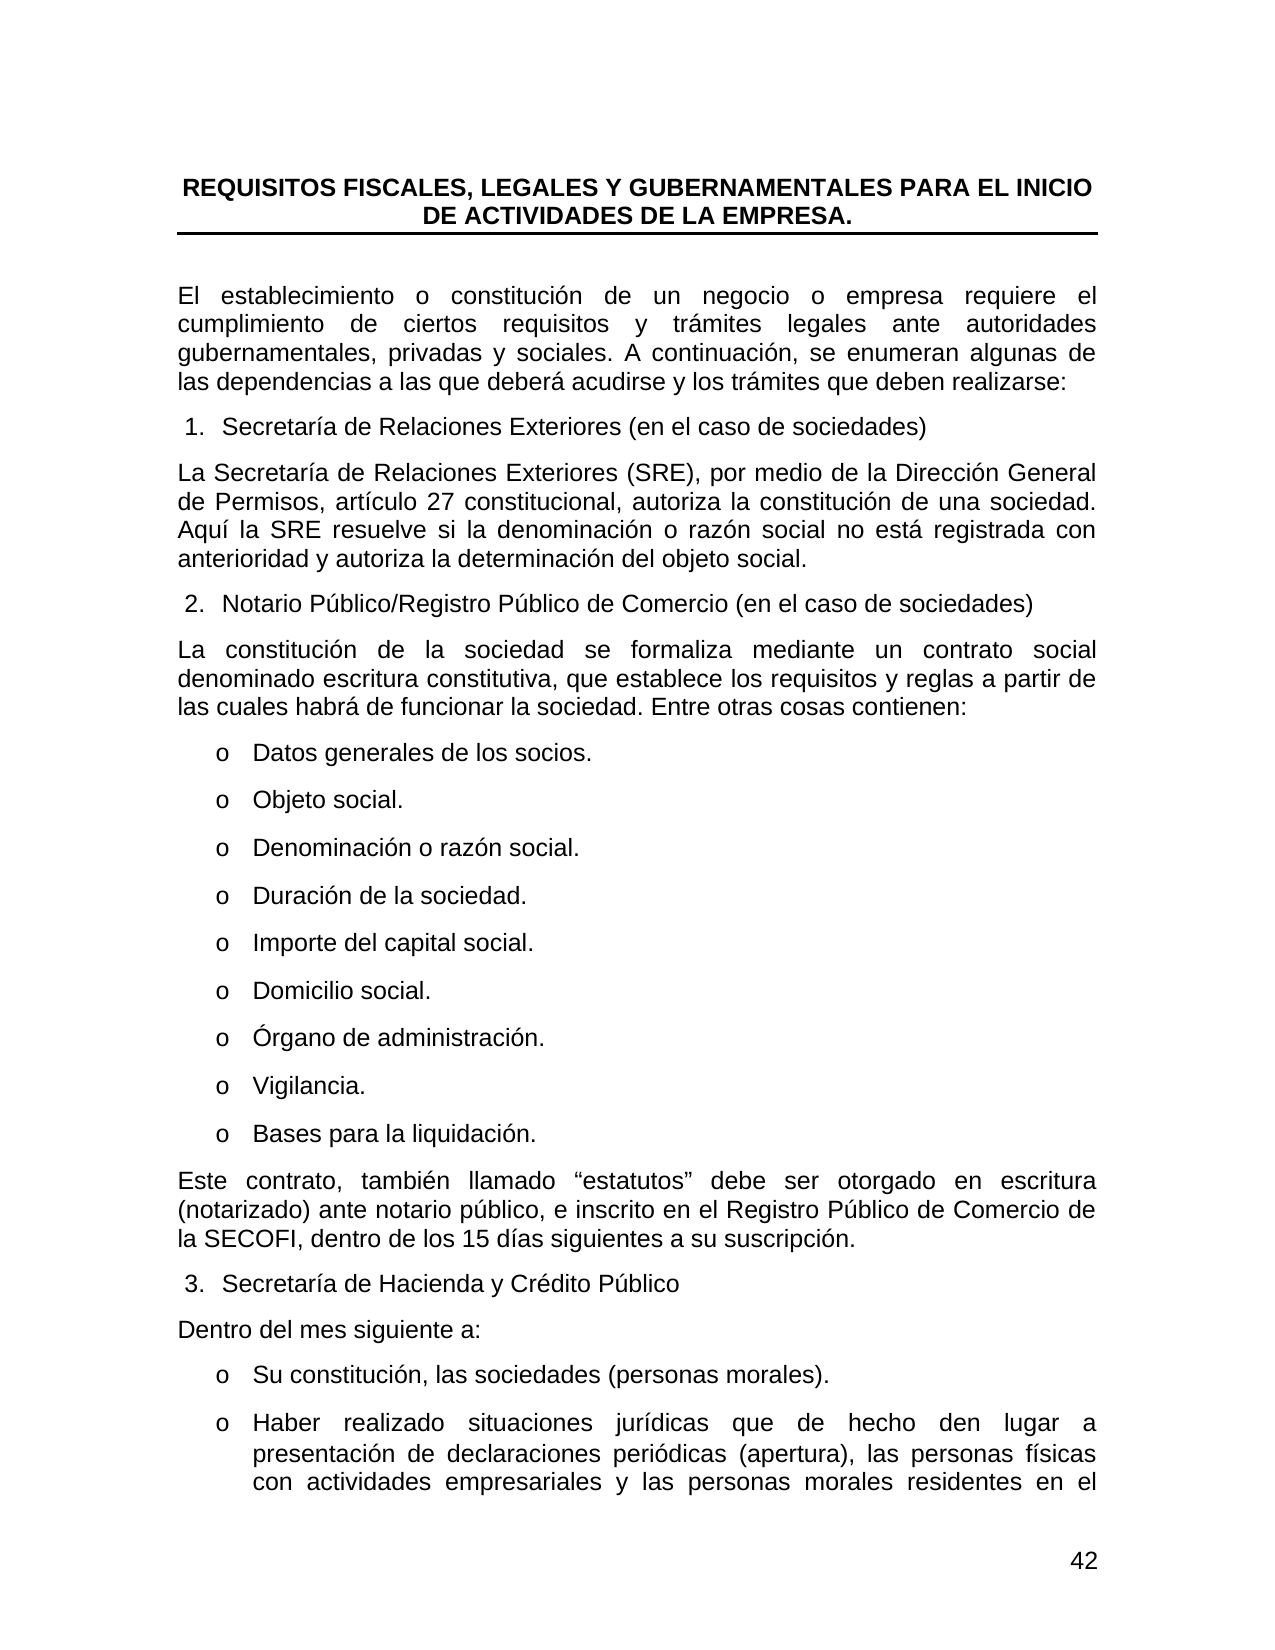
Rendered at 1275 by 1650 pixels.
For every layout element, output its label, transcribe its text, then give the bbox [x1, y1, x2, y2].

text El establecimiento o constitución de un negocio o empresa requiere el cumplimiento de ciertos requisitos y trámites legales ante autoridades gubernamentales, privadas y sociales. A continuación, se enumeran algunas de las dependencias a las que deberá acudirse y los trámites que deben realizarse: [177, 281, 1098, 396]
list Vigilancia. [215, 1071, 1098, 1102]
list Secretaría de Hacienda y Crédito Público [184, 1269, 1098, 1298]
subtitle REQUISITOS FISCALES, LEGALES Y GUBERNAMENTALES PARA EL INICIO DE ACTIVIDADES DE LA EMPRESA. [177, 173, 1098, 232]
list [215, 1408, 1098, 1496]
list Domicilio social. [215, 976, 1098, 1007]
text Este contrato, también llamado “estatutos” debe ser otorgado en escritura (notarizado) ante notario público, e inscrito en el Registro Público de Comercio de la SECOFI, dentro de los 15 días siguientes a su suscripción. [177, 1166, 1098, 1252]
list Duración de la sociedad. [215, 881, 1098, 912]
list Notario Público/Registro Público de Comercio (en el caso de sociedades) [184, 589, 1098, 618]
list Órgano de administración. [215, 1023, 1098, 1054]
list Bases para la liquidación. [215, 1119, 1098, 1149]
text La constitución de la sociedad se formaliza mediante un contrato social denominado escritura constitutiva, que establece los requisitos y reglas a partir de las cuales habrá de funcionar la sociedad. Entre otras cosas contienen: [177, 635, 1098, 721]
list Datos generales de los socios. [215, 738, 1098, 769]
list Secretaría de Relaciones Exteriores (en el caso de sociedades) [184, 412, 1098, 441]
list Importe del capital social. [215, 928, 1098, 959]
list Denominación o razón social. [215, 833, 1098, 864]
text La Secretaría de Relaciones Exteriores (SRE), por medio de la Dirección General de Permisos, artículo 27 constitucional, autoriza la constitución de una sociedad. Aquí la SRE resuelve si la denominación o razón social no está registrada con anterioridad y autoriza la determinación del objeto social. [177, 458, 1098, 573]
list Objeto social. [215, 785, 1098, 816]
text Dentro del mes siguiente a: [177, 1314, 1098, 1343]
list Su constitución, las sociedades (personas morales). [215, 1360, 1098, 1391]
